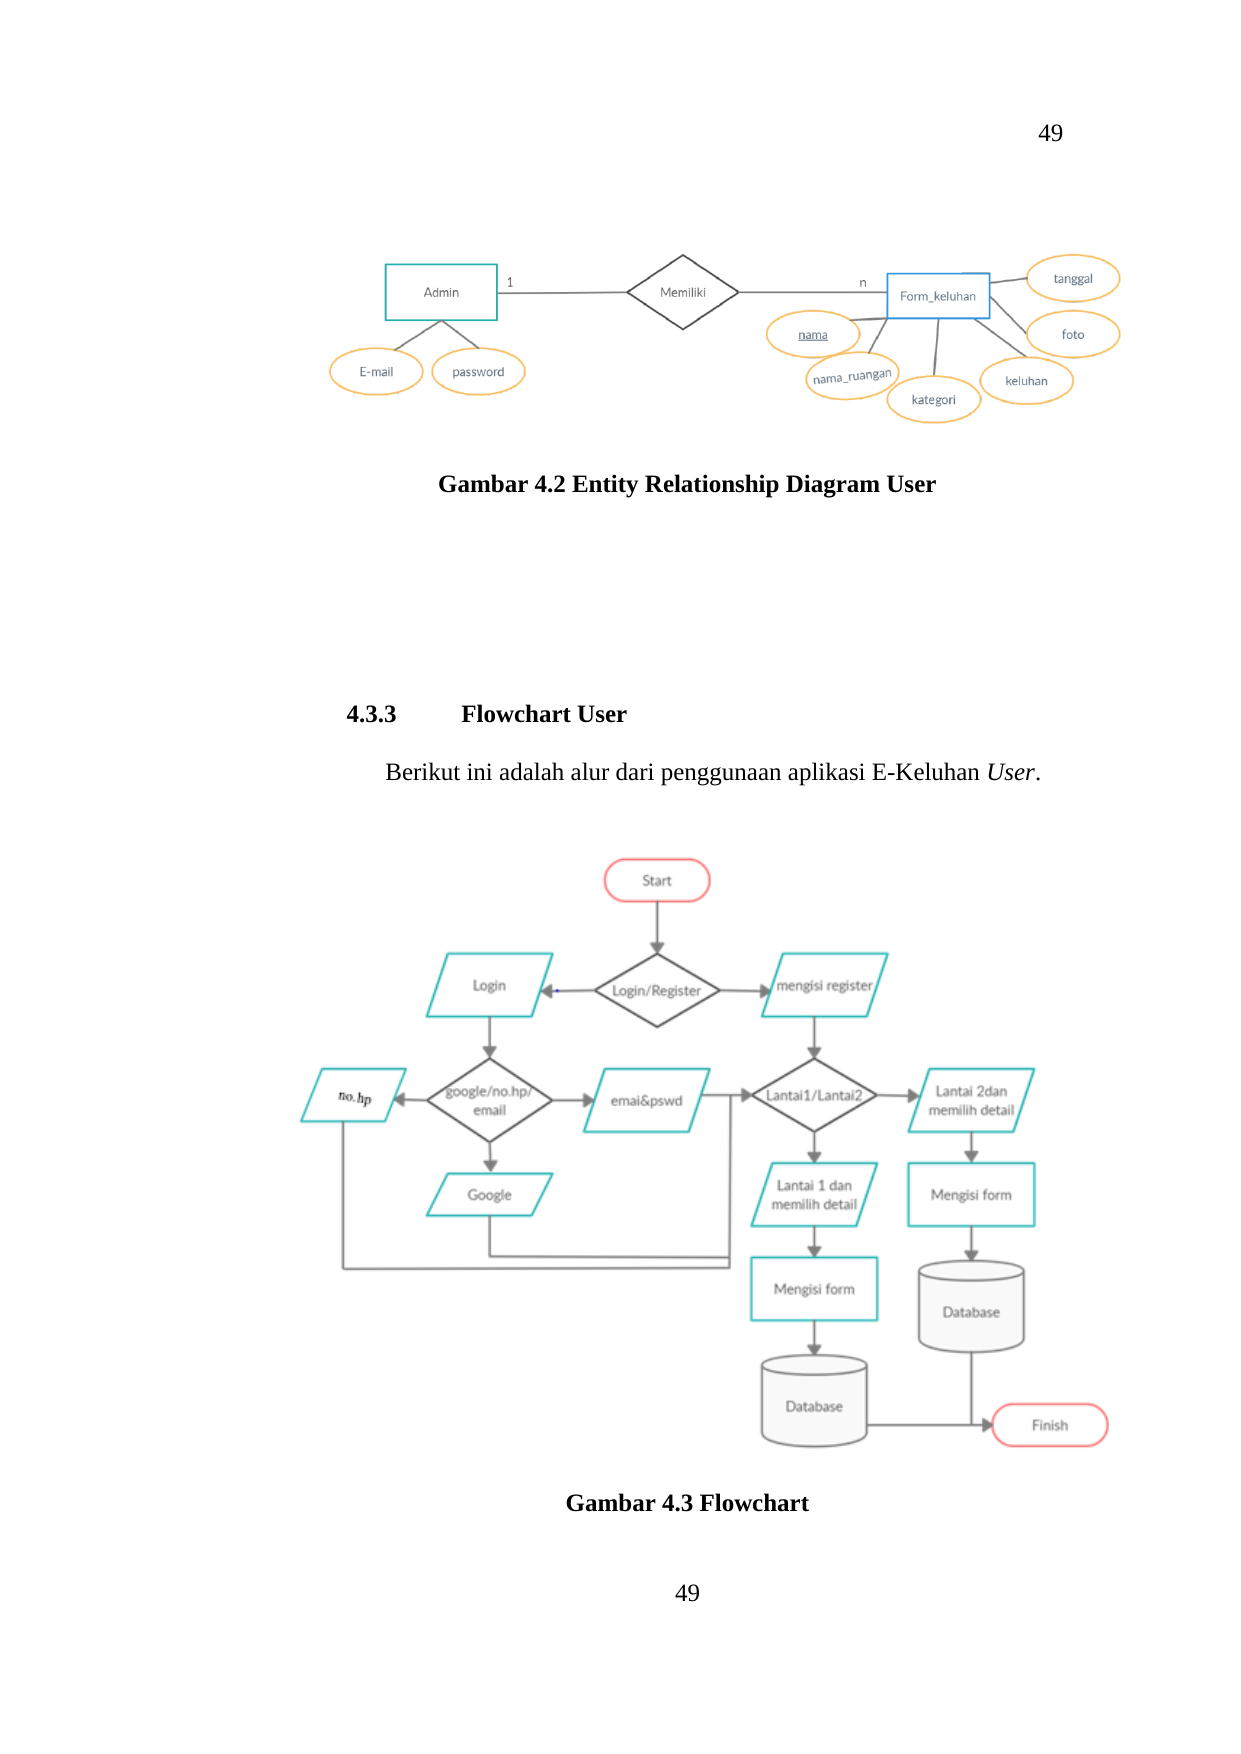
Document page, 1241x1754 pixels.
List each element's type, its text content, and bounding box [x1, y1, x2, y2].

picture [295, 814, 1122, 1459]
text Berikut ini adalah alur dari penggunaan aplikasi E-Keluhan User. [310, 757, 1063, 786]
text Gambar 4.2 Entity Relationship Diagram User [236, 469, 1063, 498]
subtitle Flowchart User [346, 699, 1063, 728]
text Gambar 4.3 Flowchart [236, 1488, 1063, 1517]
picture [311, 236, 1138, 441]
